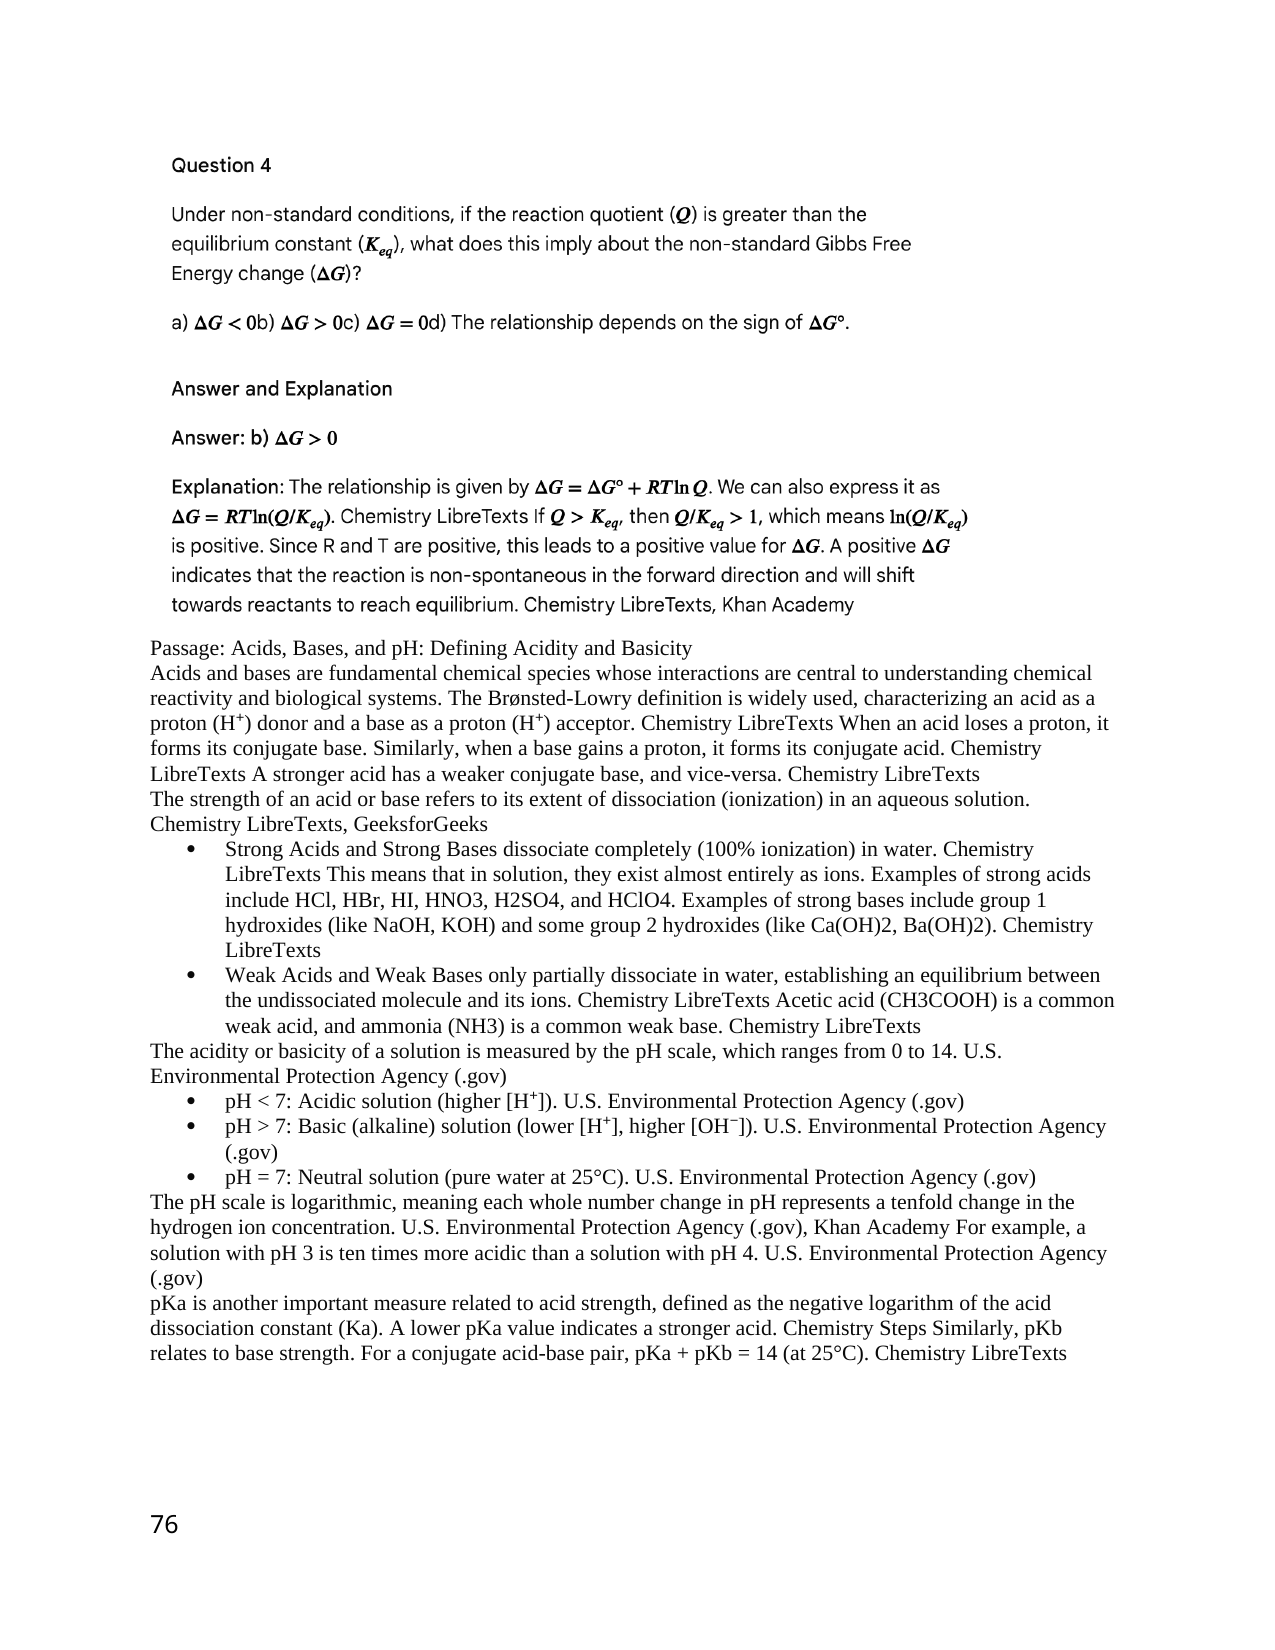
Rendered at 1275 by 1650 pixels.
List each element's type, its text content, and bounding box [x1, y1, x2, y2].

list Strong Acids and Strong Bases dissociate completely (100% ionization) in water. Chemistry LibreTexts This means that in solution, they exist almost entirely as ions. Examples of strong acids include HCl, HBr, HI, HNO3, H2SO4, and HClO4. Examples of strong bases include group 1 hydroxides (like NaOH, KOH) and some group 2 hydroxides (like Ca(OH)2, Ba(OH)2). Chemistry LibreTexts [187, 836, 1125, 962]
text The acidity or basicity of a solution is measured by the pH scale, which ranges from 0 to 14. U.S. Environmental Protection Agency (.gov) [150, 1038, 1125, 1088]
list pH = 7: Neutral solution (pure water at 25°C). U.S. Environmental Protection Agency (.gov) [187, 1164, 1125, 1189]
text The strength of an acid or base refers to its extent of dissociation (ionization) in an aqueous solution. Chemistry LibreTexts, GeeksforGeeks [150, 786, 1125, 836]
list pH < 7: Acidic solution (higher [H⁺]). U.S. Environmental Protection Agency (.gov) [187, 1088, 1125, 1113]
text Passage: Acids, Bases, and pH: Defining Acidity and Basicity [150, 635, 1125, 660]
picture [150, 150, 1125, 635]
text The pH scale is logarithmic, meaning each whole number change in pH represents a tenfold change in the hydrogen ion concentration. U.S. Environmental Protection Agency (.gov), Khan Academy For example, a solution with pH 3 is ten times more acidic than a solution with pH 4. U.S. Environmental Protection Agency (.gov) [150, 1189, 1125, 1290]
text pKa is another important measure related to acid strength, defined as the negative logarithm of the acid dissociation constant (Ka). A lower pKa value indicates a stronger acid. Chemistry Steps Similarly, pKb relates to base strength. For a conjugate acid-base pair, pKa + pKb = 14 (at 25°C). Chemistry LibreTexts [150, 1290, 1125, 1366]
list pH > 7: Basic (alkaline) solution (lower [H⁺], higher [OH⁻]). U.S. Environmental Protection Agency (.gov) [187, 1113, 1125, 1164]
list Weak Acids and Weak Bases only partially dissociate in water, establishing an equilibrium between the undissociated molecule and its ions. Chemistry LibreTexts Acetic acid (CH3COOH) is a common weak acid, and ammonia (NH3) is a common weak base. Chemistry LibreTexts [187, 962, 1125, 1038]
text Acids and bases are fundamental chemical species whose interactions are central to understanding chemical reactivity and biological systems. The Brønsted-Lowry definition is widely used, characterizing an acid as a proton (H⁺) donor and a base as a proton (H⁺) acceptor. Chemistry LibreTexts When an acid loses a proton, it forms its conjugate base. Similarly, when a base gains a proton, it forms its conjugate acid. Chemistry LibreTexts A stronger acid has a weaker conjugate base, and vice-versa. Chemistry LibreTexts [150, 660, 1125, 786]
